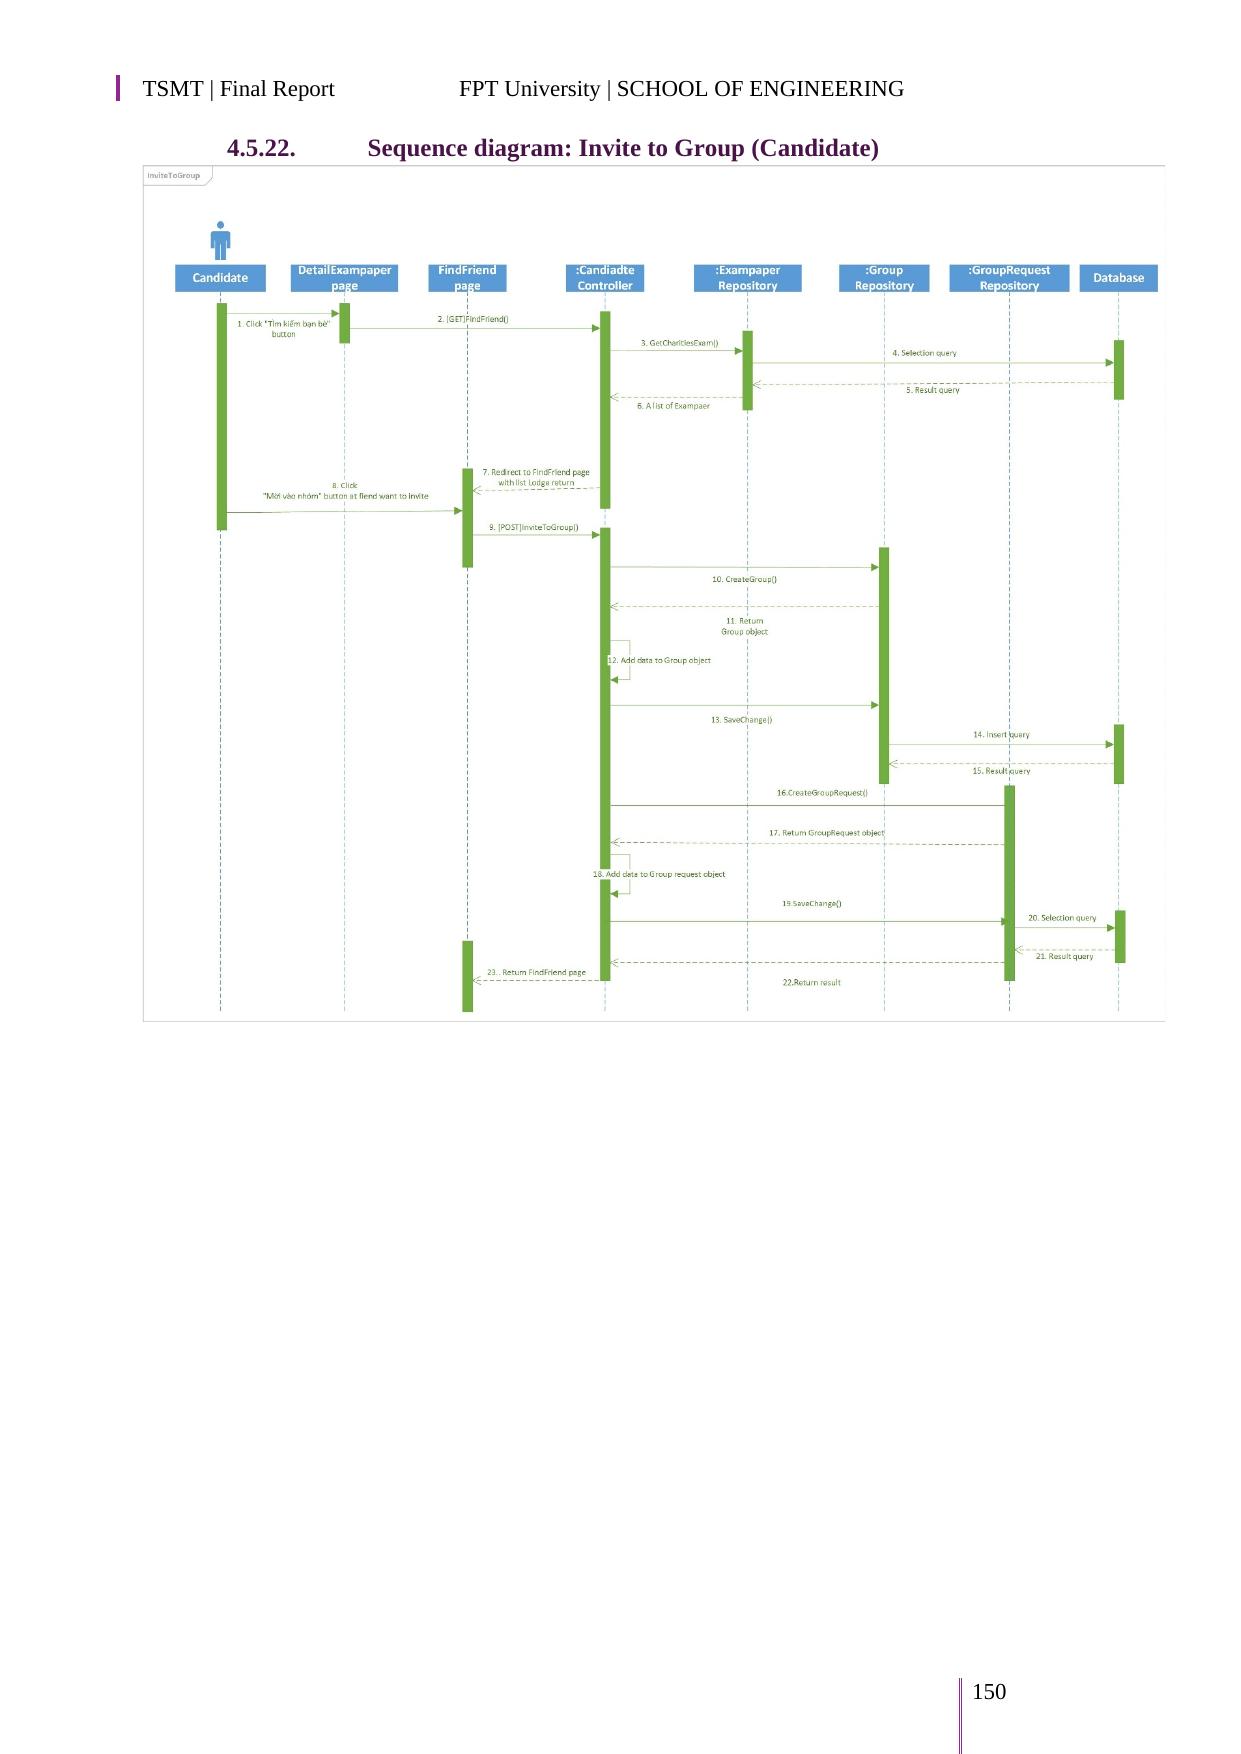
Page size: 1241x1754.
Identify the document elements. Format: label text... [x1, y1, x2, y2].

subtitle Sequence diagram: Invite to Group (Candidate) [227, 133, 1165, 161]
picture [142, 165, 1166, 1022]
